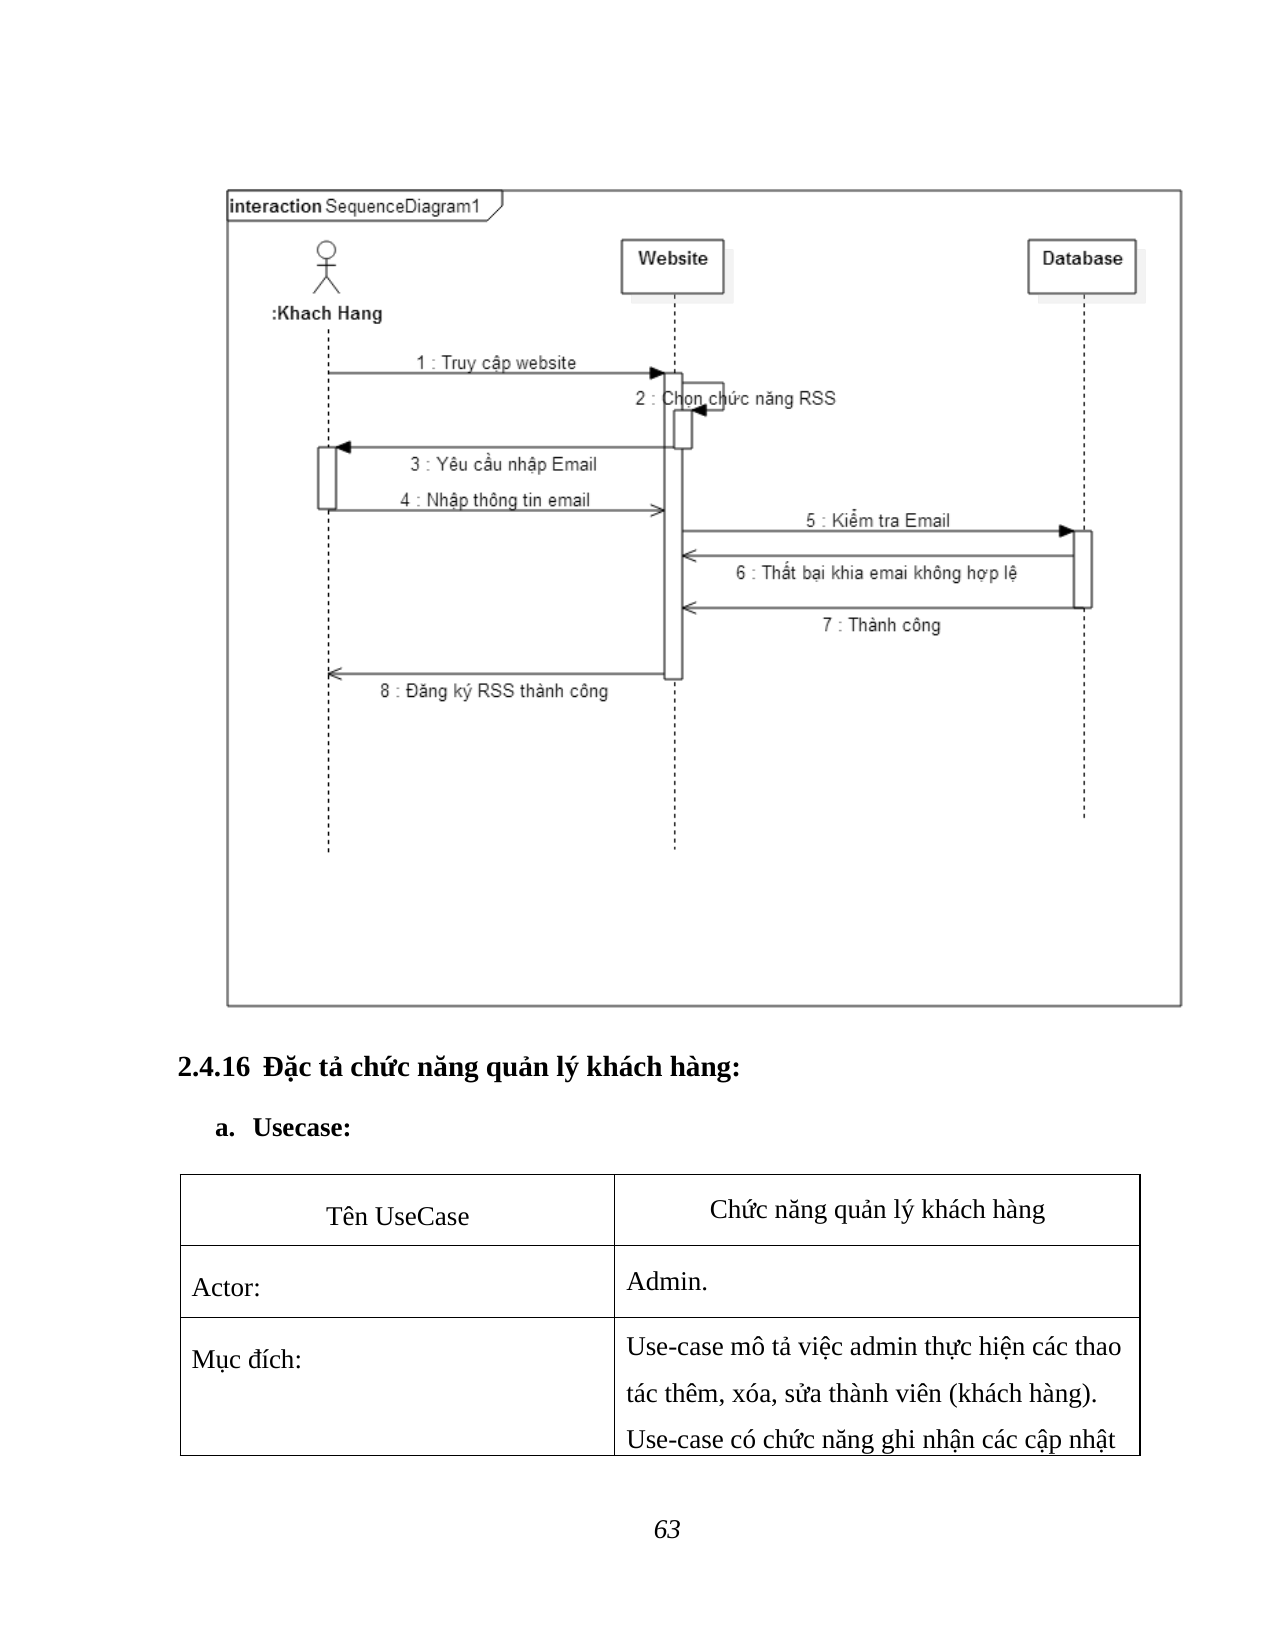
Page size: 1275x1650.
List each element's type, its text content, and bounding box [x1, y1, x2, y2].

table_header Tên UseCase [181, 1175, 614, 1245]
list Usecase: [215, 1112, 1157, 1143]
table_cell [615, 1318, 1139, 1455]
picture [214, 177, 1195, 1020]
table_cell Mục đích: [181, 1318, 614, 1455]
table_cell Actor: [181, 1246, 614, 1317]
subtitle Đặc tả chức năng quản lý khách hàng: [177, 1049, 1157, 1082]
table_cell Admin. [615, 1246, 1139, 1317]
table_header Chức năng quản lý khách hàng [615, 1175, 1139, 1245]
